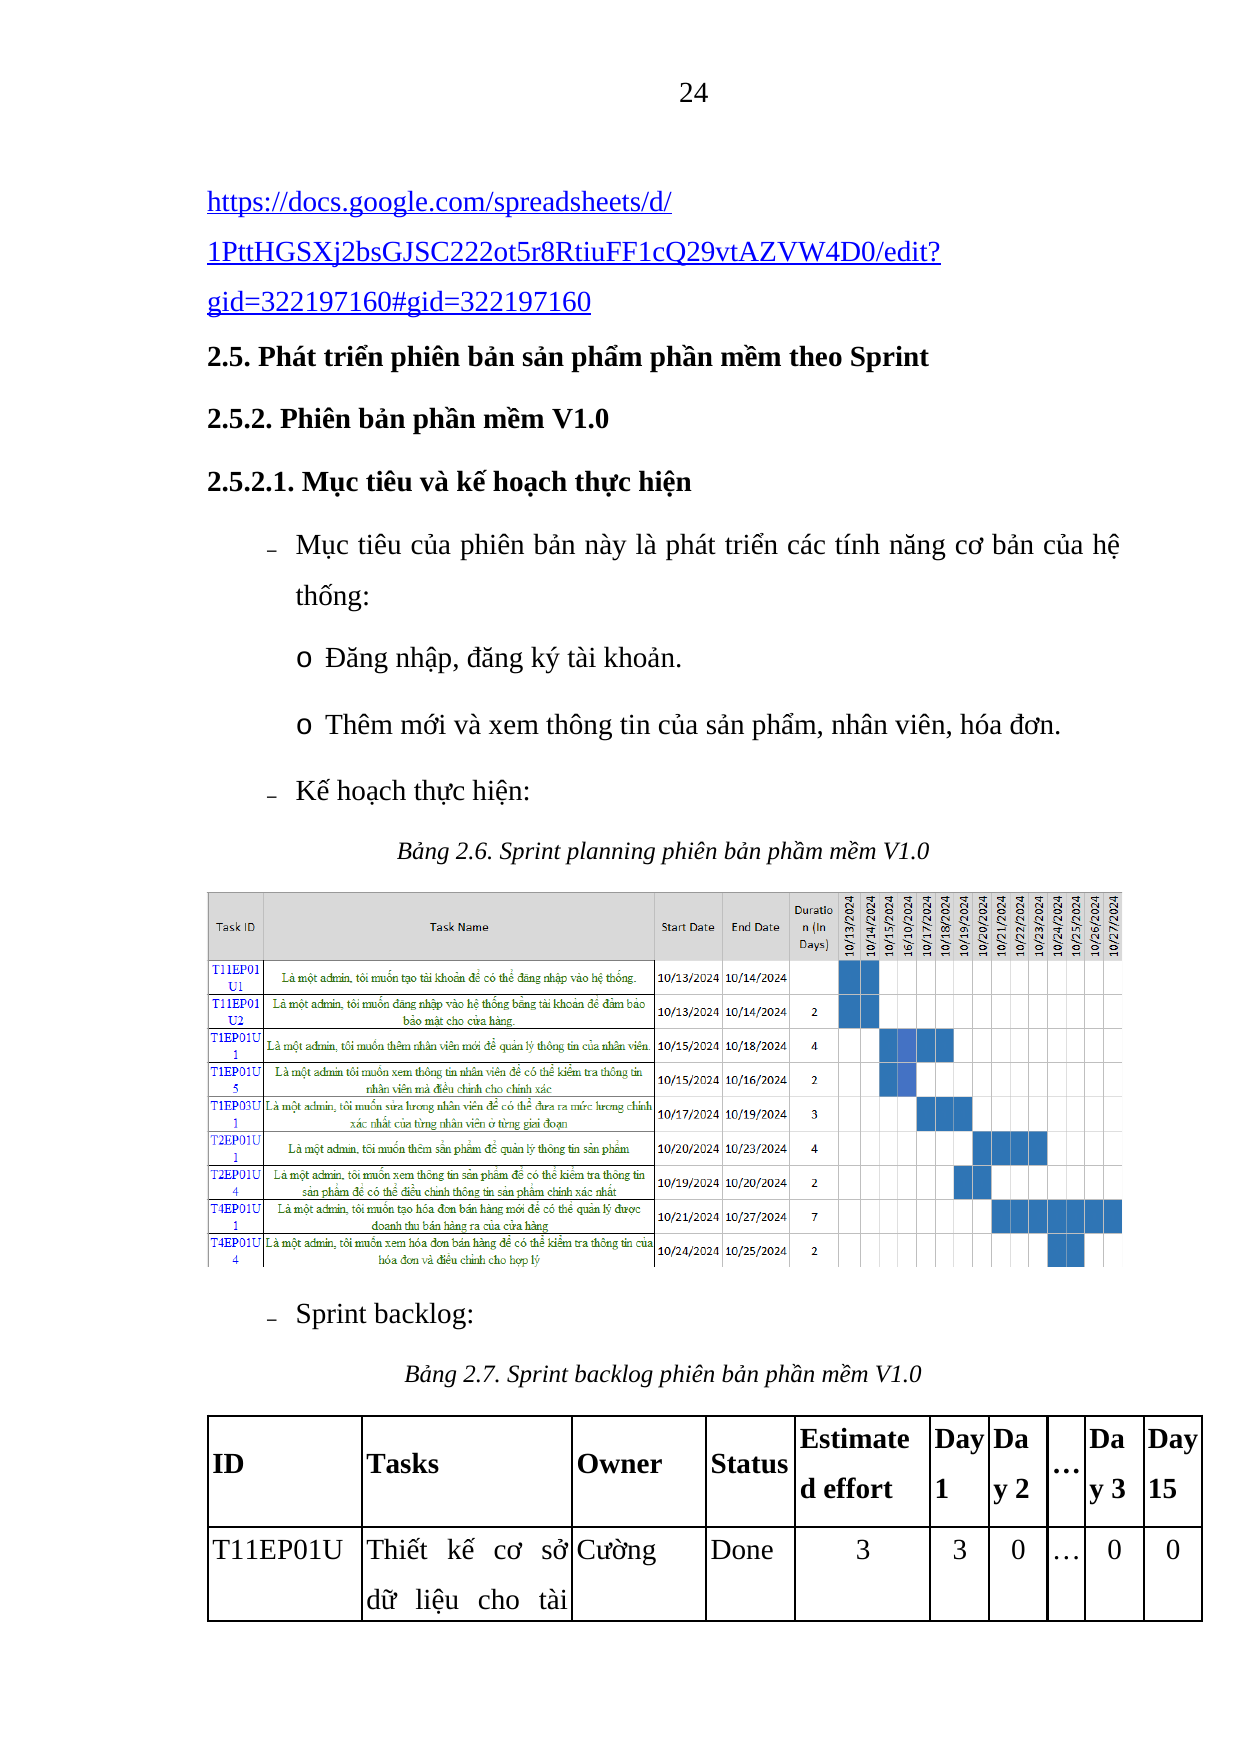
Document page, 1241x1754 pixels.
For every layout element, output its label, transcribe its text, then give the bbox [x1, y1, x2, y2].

picture [206, 892, 1123, 1267]
list Kế hoạch thực hiện: [266, 773, 1121, 807]
table_cell 0 [1086, 1528, 1143, 1620]
list Thêm mới và xem thông tin của sản phẩm, nhân viên, hóa đơn. [295, 707, 1121, 743]
subtitle 2.5. Phát triển phiên bản sản phẩm phần mềm theo Sprint [207, 339, 1121, 372]
table_header Day 3 [1086, 1417, 1143, 1526]
text https://docs.google.com/spreadsheets/d/1PttHGSXj2bsGJSC222ot5r8RtiuFF1cQ29vtAZVW4D0/edit?gid=322197160#gid=322197160 [207, 184, 1121, 318]
table_header Owner [573, 1417, 705, 1526]
subtitle 2.5.2. Phiên bản phần mềm V1.0 [207, 402, 1121, 435]
table_cell 3 [931, 1528, 988, 1620]
text Bảng 2.6. Sprint planning phiên bản phầm mềm V1.0 [207, 836, 1121, 865]
list Sprint backlog: [266, 1296, 1121, 1330]
table_header Day 2 [990, 1417, 1046, 1526]
table_header ID [209, 1417, 361, 1526]
table_cell Cường [573, 1528, 705, 1620]
table_header Day 15 [1145, 1417, 1201, 1526]
table_header Status [707, 1417, 794, 1526]
table_cell 0 [1145, 1528, 1201, 1620]
table_cell … [1049, 1528, 1084, 1620]
list Đăng nhập, đăng ký tài khoản. [295, 640, 1121, 676]
table_cell 3 [796, 1528, 929, 1620]
table_header Day 1 [931, 1417, 988, 1526]
text Bảng 2.7. Sprint backlog phiên bản phần mềm V1.0 [207, 1359, 1121, 1388]
table_header Tasks [363, 1417, 571, 1526]
subtitle 2.5.2.1. Mục tiêu và kế hoạch thực hiện [207, 464, 1121, 498]
table_cell T11EP01U1 [209, 1528, 361, 1620]
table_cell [363, 1528, 571, 1620]
list Mục tiêu của phiên bản này là phát triển các tính năng cơ bản của hệ thống: [266, 527, 1121, 611]
table_cell 0 [990, 1528, 1046, 1620]
table_header Estimated effort [796, 1417, 929, 1526]
table_header … [1049, 1417, 1084, 1526]
table_cell Done [707, 1528, 794, 1620]
